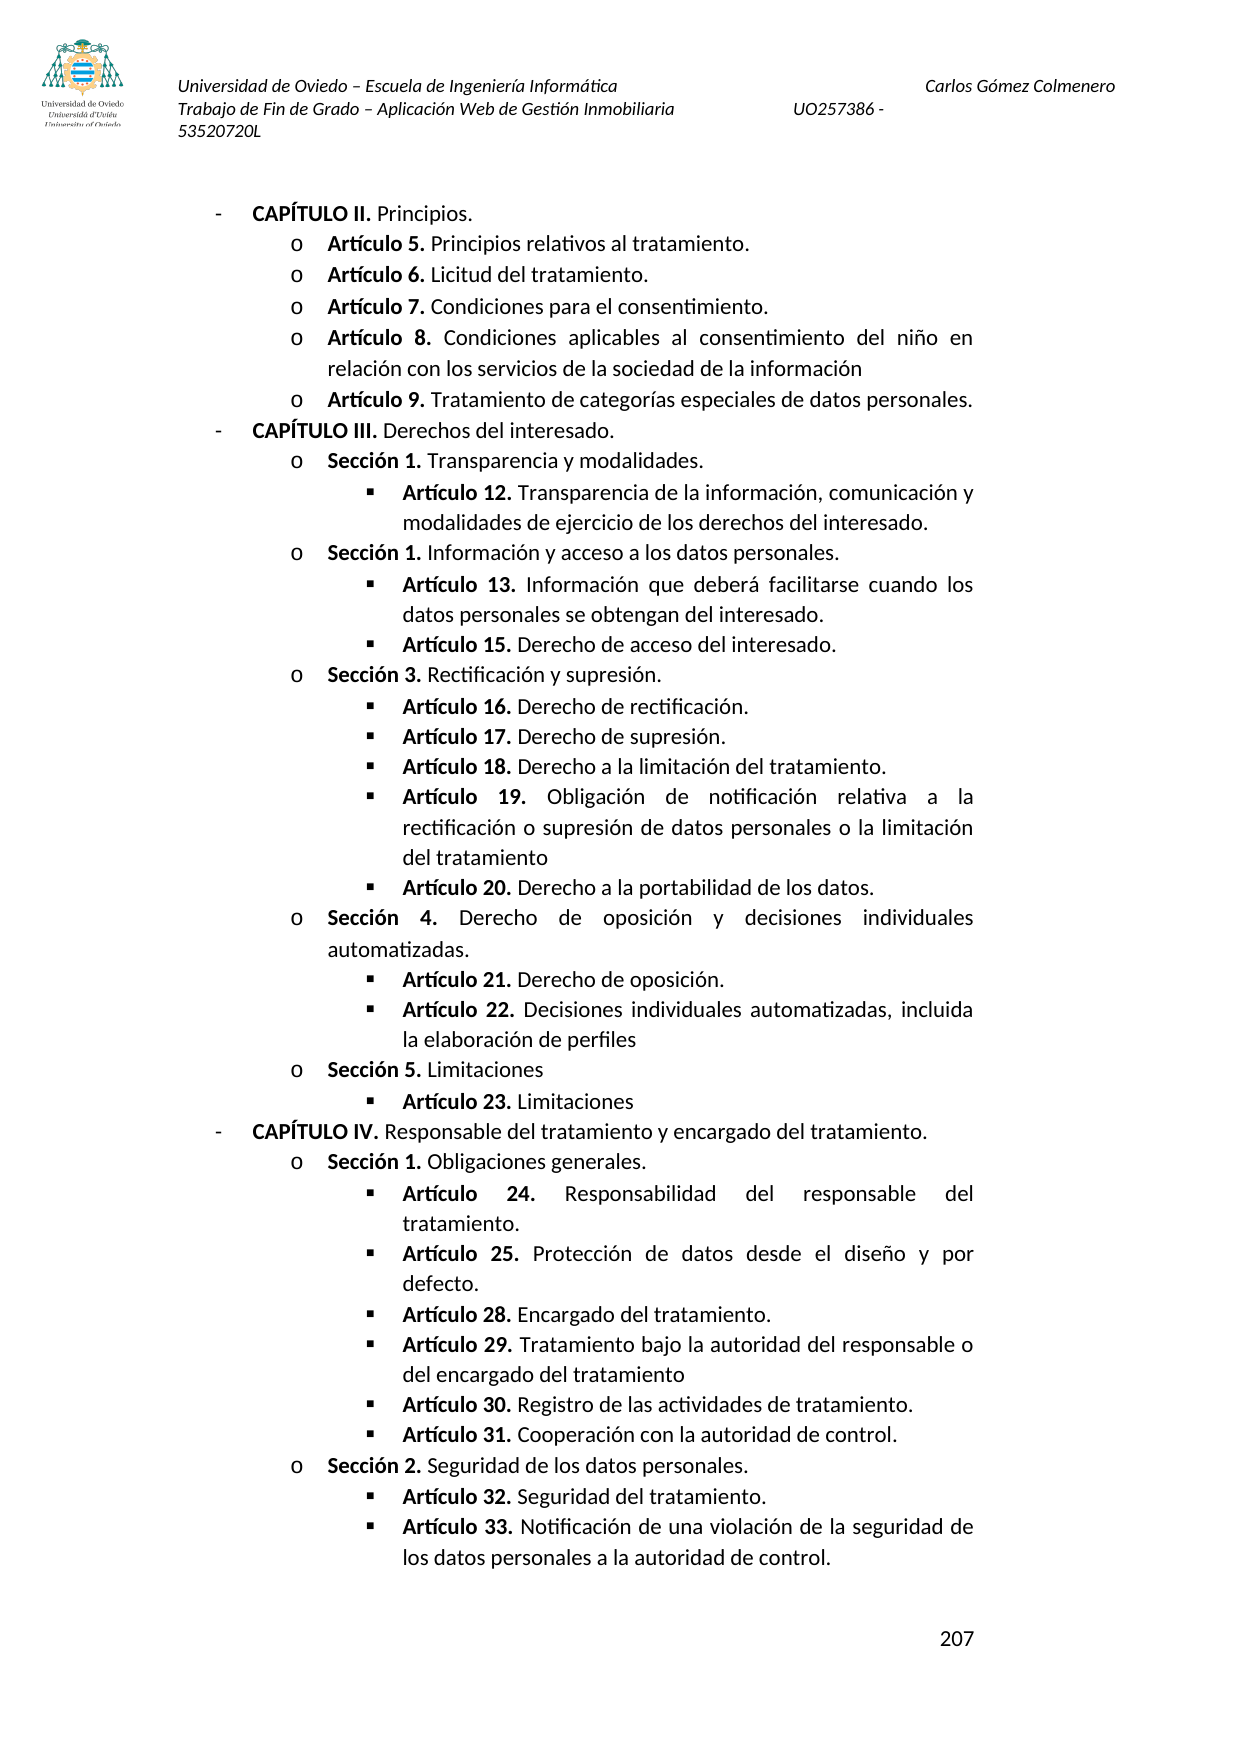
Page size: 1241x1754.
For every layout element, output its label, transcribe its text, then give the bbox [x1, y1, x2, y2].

list Artículo 24. Responsabilidad del responsable del tratamiento. [365, 1179, 974, 1237]
list Artículo 22. Decisiones individuales automatizadas, incluida la elaboración de perfiles [365, 995, 974, 1053]
picture [36, 38, 124, 126]
list Artículo 33. Notificación de una violación de la seguridad de los datos personales a la autoridad de control. [365, 1512, 974, 1571]
list Artículo 5. Principios relativos al tratamiento. [290, 229, 974, 258]
list Artículo 25. Protección de datos desde el diseño y por defecto. [365, 1239, 974, 1297]
list Sección 1. Información y acceso a los datos personales. [290, 538, 974, 567]
list Artículo 23. Limitaciones [365, 1087, 974, 1115]
list Artículo 29. Tratamiento bajo la autoridad del responsable o del encargado del tratamiento [365, 1330, 974, 1388]
list Sección 4. Derecho de oposición y decisiones individuales automatizadas. [290, 903, 974, 963]
list Artículo 16. Derecho de rectificación. [365, 692, 974, 720]
list Artículo 28. Encargado del tratamiento. [365, 1300, 974, 1328]
list Sección 5. Limitaciones [290, 1056, 974, 1085]
list Sección 1. Obligaciones generales. [290, 1147, 974, 1177]
list Sección 1. Transparencia y modalidades. [290, 446, 974, 476]
list Artículo 30. Registro de las actividades de tratamiento. [365, 1390, 974, 1418]
list Artículo 21. Derecho de oposición. [365, 965, 974, 993]
list Artículo 18. Derecho a la limitación del tratamiento. [365, 752, 974, 780]
list Artículo 7. Condiciones para el consentimiento. [290, 292, 974, 321]
list Artículo 8. Condiciones aplicables al consentimiento del niño en relación con los servicios de la sociedad de la información [290, 323, 974, 383]
list Artículo 17. Derecho de supresión. [365, 722, 974, 750]
list CAPÍTULO III. Derechos del interesado. [215, 416, 974, 444]
list CAPÍTULO II. Principios. [215, 199, 974, 227]
list Sección 3. Rectificación y supresión. [290, 660, 974, 689]
list Artículo 6. Licitud del tratamiento. [290, 260, 974, 289]
list Artículo 12. Transparencia de la información, comunicación y modalidades de ejercicio de los derechos del interesado. [365, 478, 974, 536]
list Artículo 15. Derecho de acceso del interesado. [365, 630, 974, 658]
list CAPÍTULO IV. Responsable del tratamiento y encargado del tratamiento. [215, 1117, 974, 1145]
list Artículo 20. Derecho a la portabilidad de los datos. [365, 873, 974, 901]
list Artículo 19. Obligación de notificación relativa a la rectificación o supresión de datos personales o la limitación del tratamiento [365, 782, 974, 871]
list Sección 2. Seguridad de los datos personales. [290, 1451, 974, 1480]
list Artículo 32. Seguridad del tratamiento. [365, 1482, 974, 1510]
list Artículo 9. Tratamiento de categorías especiales de datos personales. [290, 385, 974, 414]
list Artículo 31. Cooperación con la autoridad de control. [365, 1421, 974, 1448]
list Artículo 13. Información que deberá facilitarse cuando los datos personales se obtengan del interesado. [365, 570, 974, 628]
